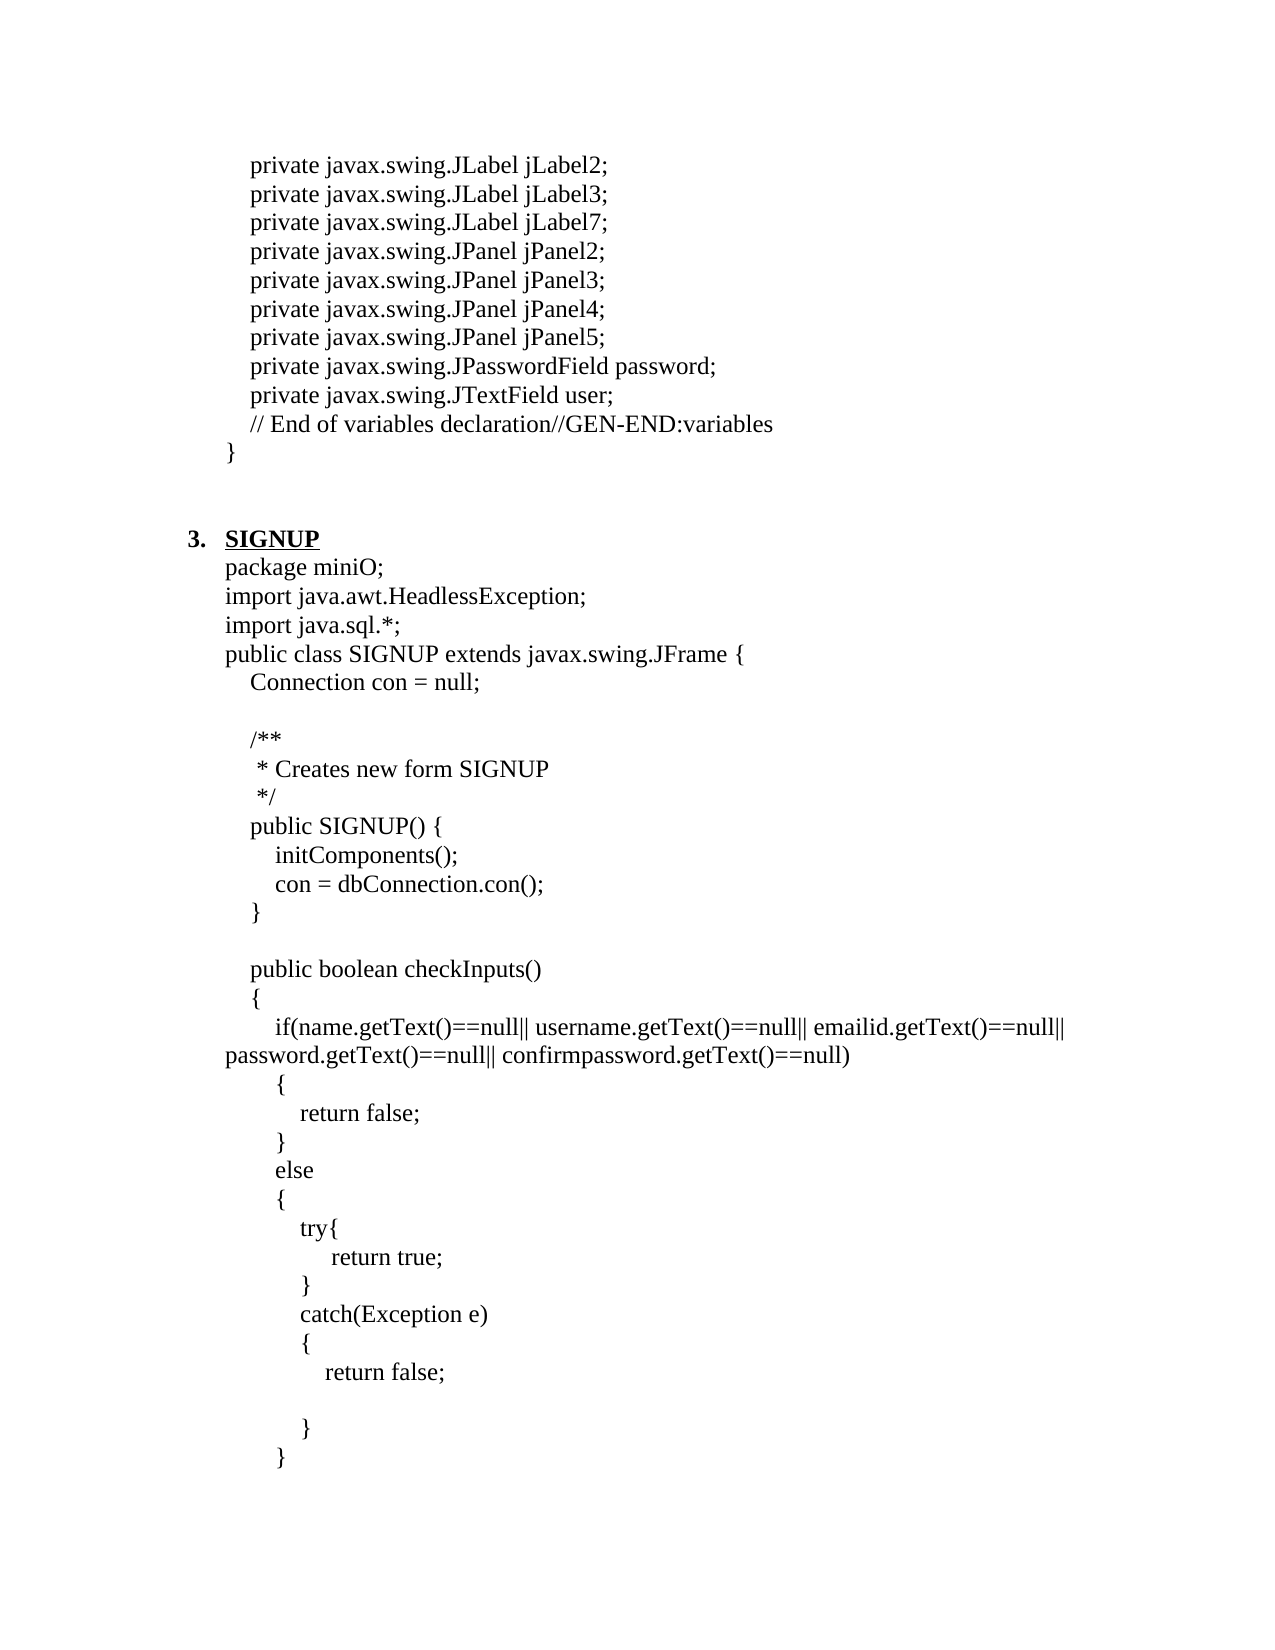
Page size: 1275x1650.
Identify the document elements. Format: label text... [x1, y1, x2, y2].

text /** [225, 725, 1125, 754]
text { [225, 983, 1125, 1012]
text import java.awt.HeadlessException; [225, 581, 1125, 610]
text private javax.swing.JPanel jPanel5; [225, 322, 1125, 351]
text // End of variables declaration//GEN-END:variables [225, 409, 1125, 437]
text return false; [225, 1357, 1125, 1386]
text { [225, 1328, 1125, 1357]
text */ [225, 782, 1125, 811]
text if(name.getText()==null|| username.getText()==null|| emailid.getText()==null|| password.getText()==null|| confirmpassword.getText()==null) [225, 1012, 1125, 1069]
list SIGNUP [187, 524, 1125, 552]
text public boolean checkInputs() [225, 954, 1125, 983]
text } [225, 1442, 1125, 1471]
text private javax.swing.JPanel jPanel2; [225, 236, 1125, 265]
text public class SIGNUP extends javax.swing.JFrame { [225, 639, 1125, 667]
text private javax.swing.JPasswordField password; [225, 351, 1125, 380]
text private javax.swing.JLabel jLabel7; [225, 207, 1125, 236]
text } [225, 1271, 1125, 1299]
text package miniO; [225, 552, 1125, 581]
text private javax.swing.JTextField user; [225, 380, 1125, 409]
text initComponents(); [225, 840, 1125, 869]
text } [225, 897, 1125, 926]
text private javax.swing.JLabel jLabel2; [225, 150, 1125, 179]
text * Creates new form SIGNUP [225, 754, 1125, 782]
text } [225, 1413, 1125, 1442]
text private javax.swing.JLabel jLabel3; [225, 179, 1125, 207]
text { [225, 1184, 1125, 1213]
text try{ [225, 1213, 1125, 1242]
text catch(Exception e) [225, 1299, 1125, 1328]
text private javax.swing.JPanel jPanel3; [225, 265, 1125, 294]
text private javax.swing.JPanel jPanel4; [225, 294, 1125, 322]
text { [225, 1069, 1125, 1098]
text return false; [225, 1098, 1125, 1127]
text import java.sql.*; [225, 610, 1125, 639]
text Connection con = null; [225, 667, 1125, 696]
text } [225, 437, 1125, 466]
text } [225, 1127, 1125, 1156]
text return true; [225, 1242, 1125, 1271]
text con = dbConnection.con(); [225, 869, 1125, 897]
text else [225, 1156, 1125, 1184]
text public SIGNUP() { [225, 811, 1125, 840]
